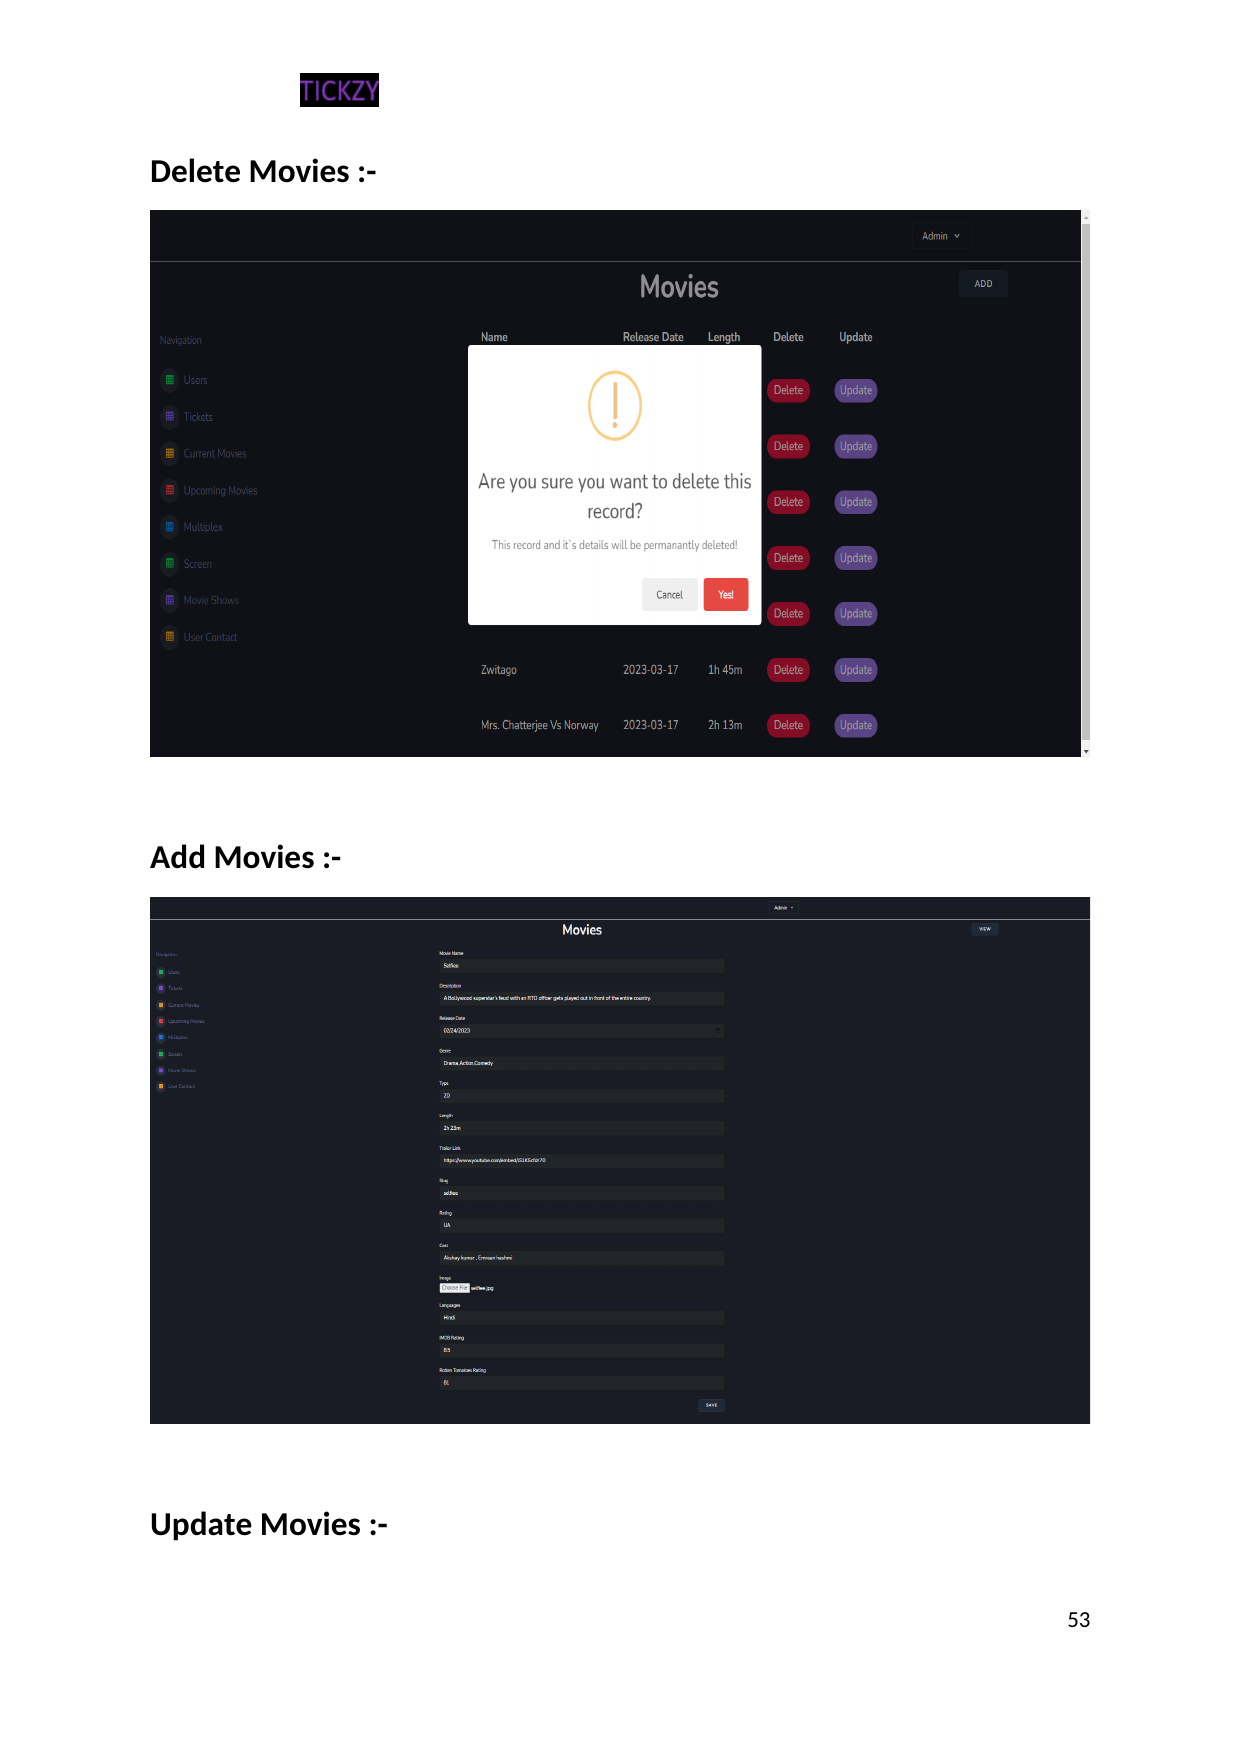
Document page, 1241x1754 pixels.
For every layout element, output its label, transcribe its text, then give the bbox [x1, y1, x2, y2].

text Update Movies :- [150, 1503, 1090, 1543]
picture [300, 73, 379, 107]
picture [150, 210, 1091, 757]
picture [150, 897, 1091, 1424]
text Delete Movies :- [150, 150, 1090, 191]
text Add Movies :- [150, 836, 1090, 877]
